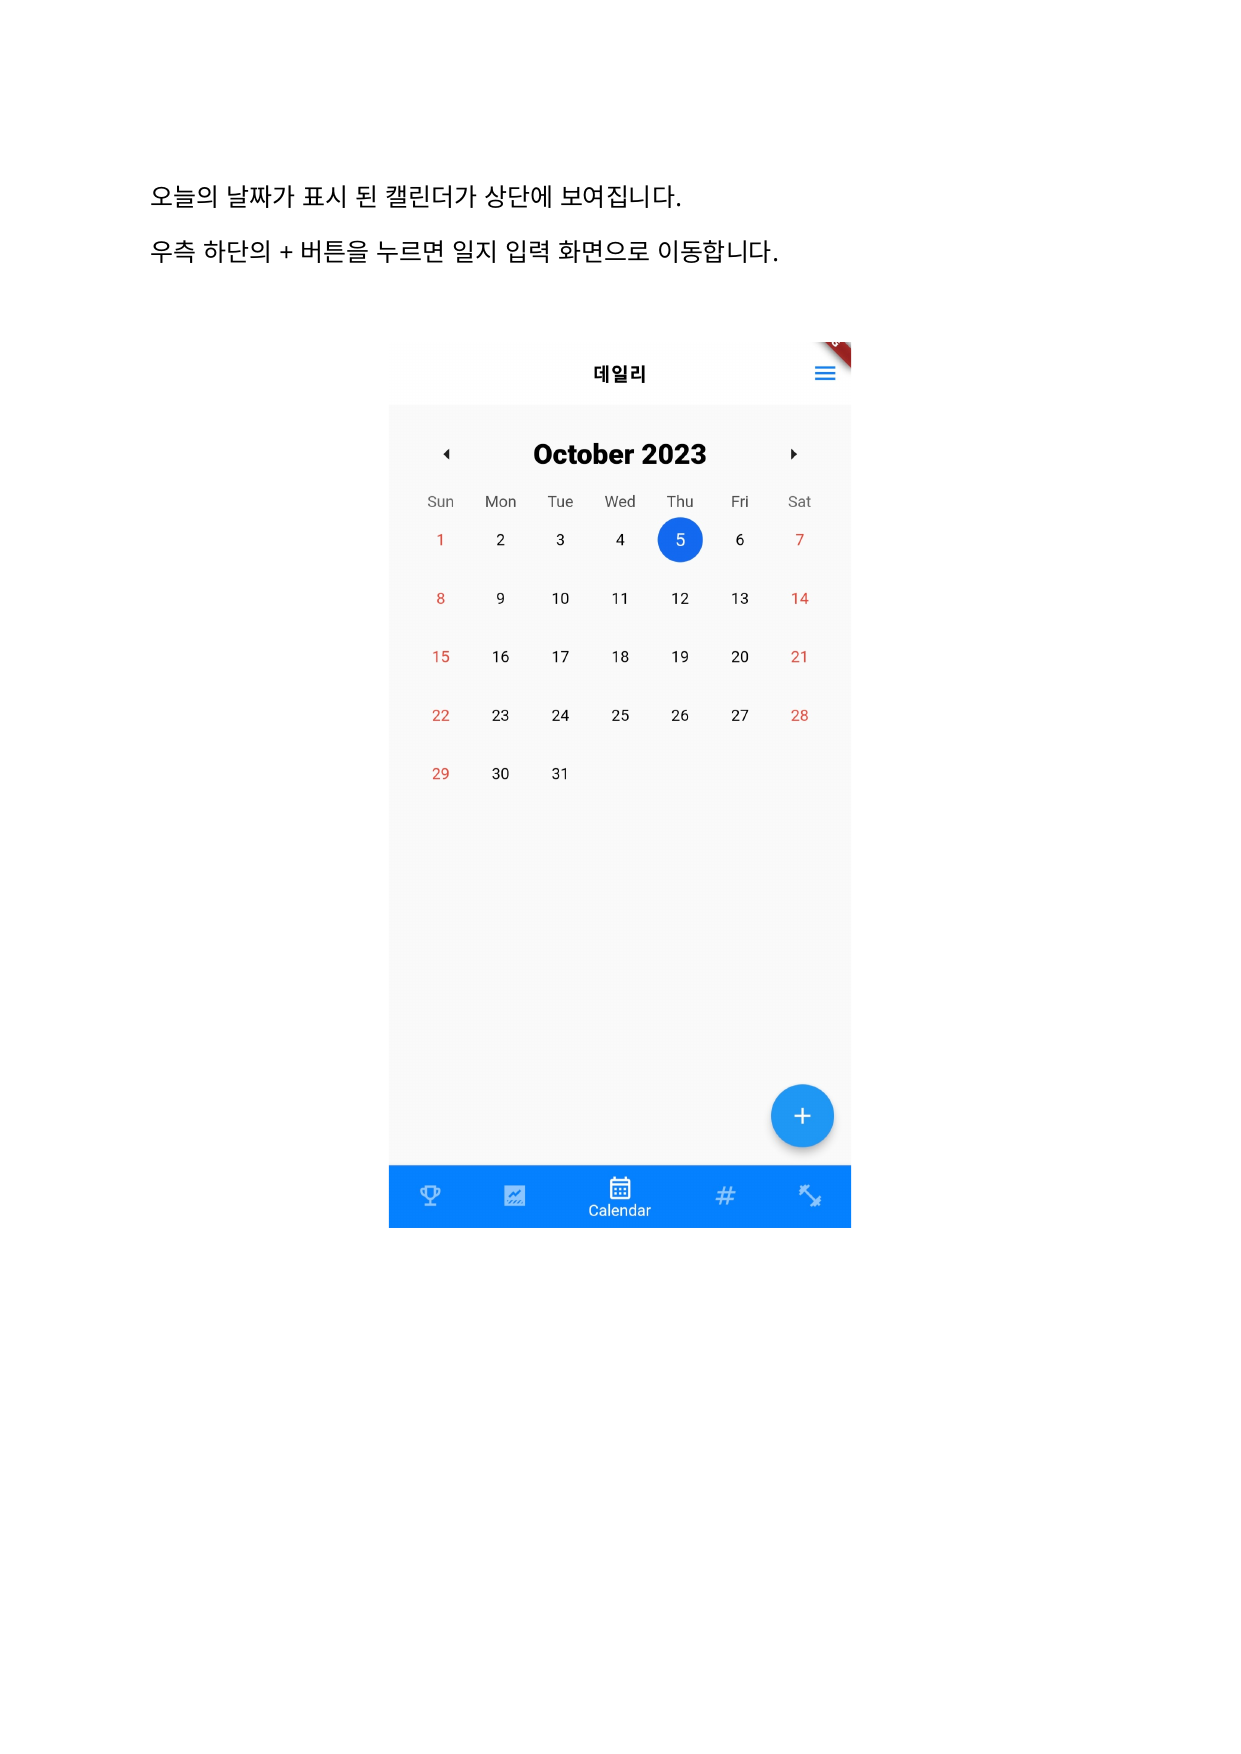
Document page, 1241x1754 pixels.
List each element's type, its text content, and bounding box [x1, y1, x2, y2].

text 오늘의 날짜가 표시 된 캘린더가 상단에 보여집니다. [150, 177, 1090, 213]
text 우측 하단의 + 버튼을 누르면 일지 입력 화면으로 이동합니다. [150, 233, 1090, 269]
picture [388, 342, 852, 1228]
